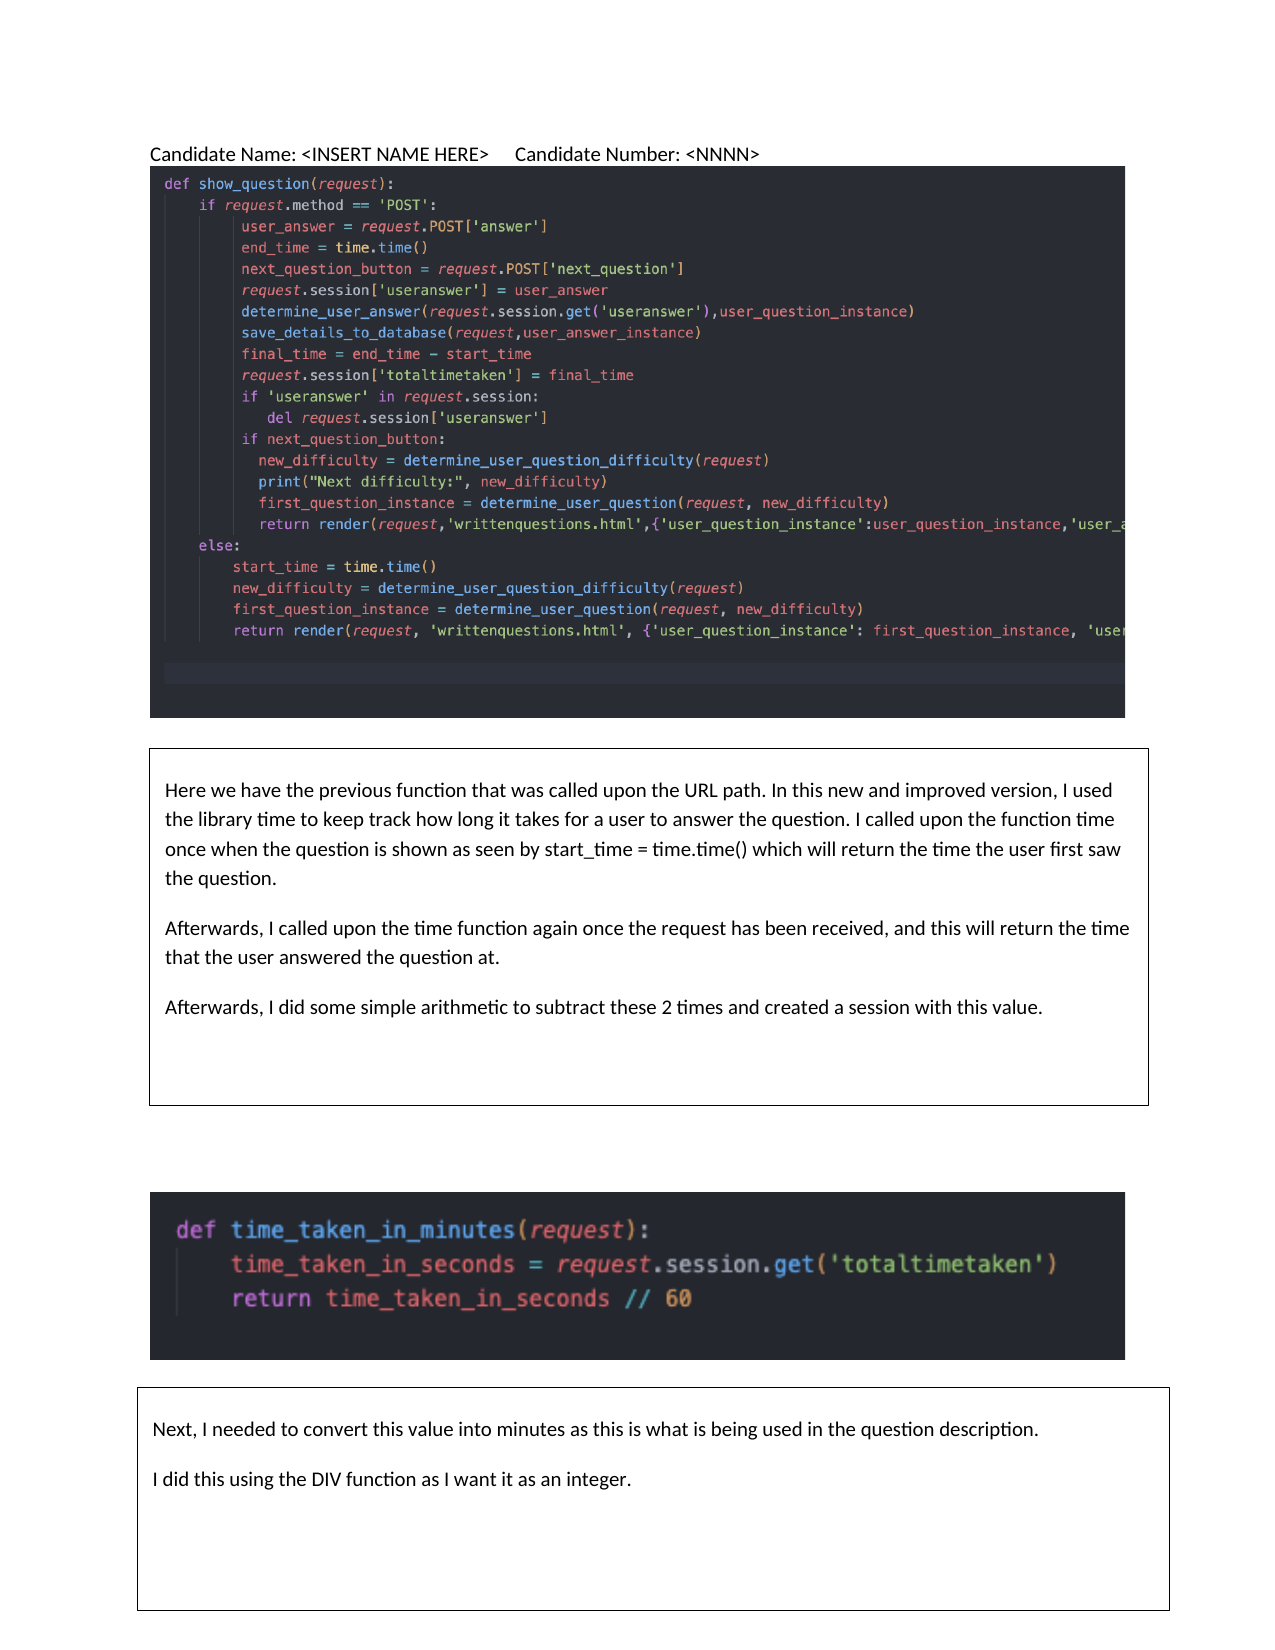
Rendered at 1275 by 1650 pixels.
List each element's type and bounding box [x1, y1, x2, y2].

picture [150, 1192, 1125, 1360]
picture [150, 166, 1125, 718]
